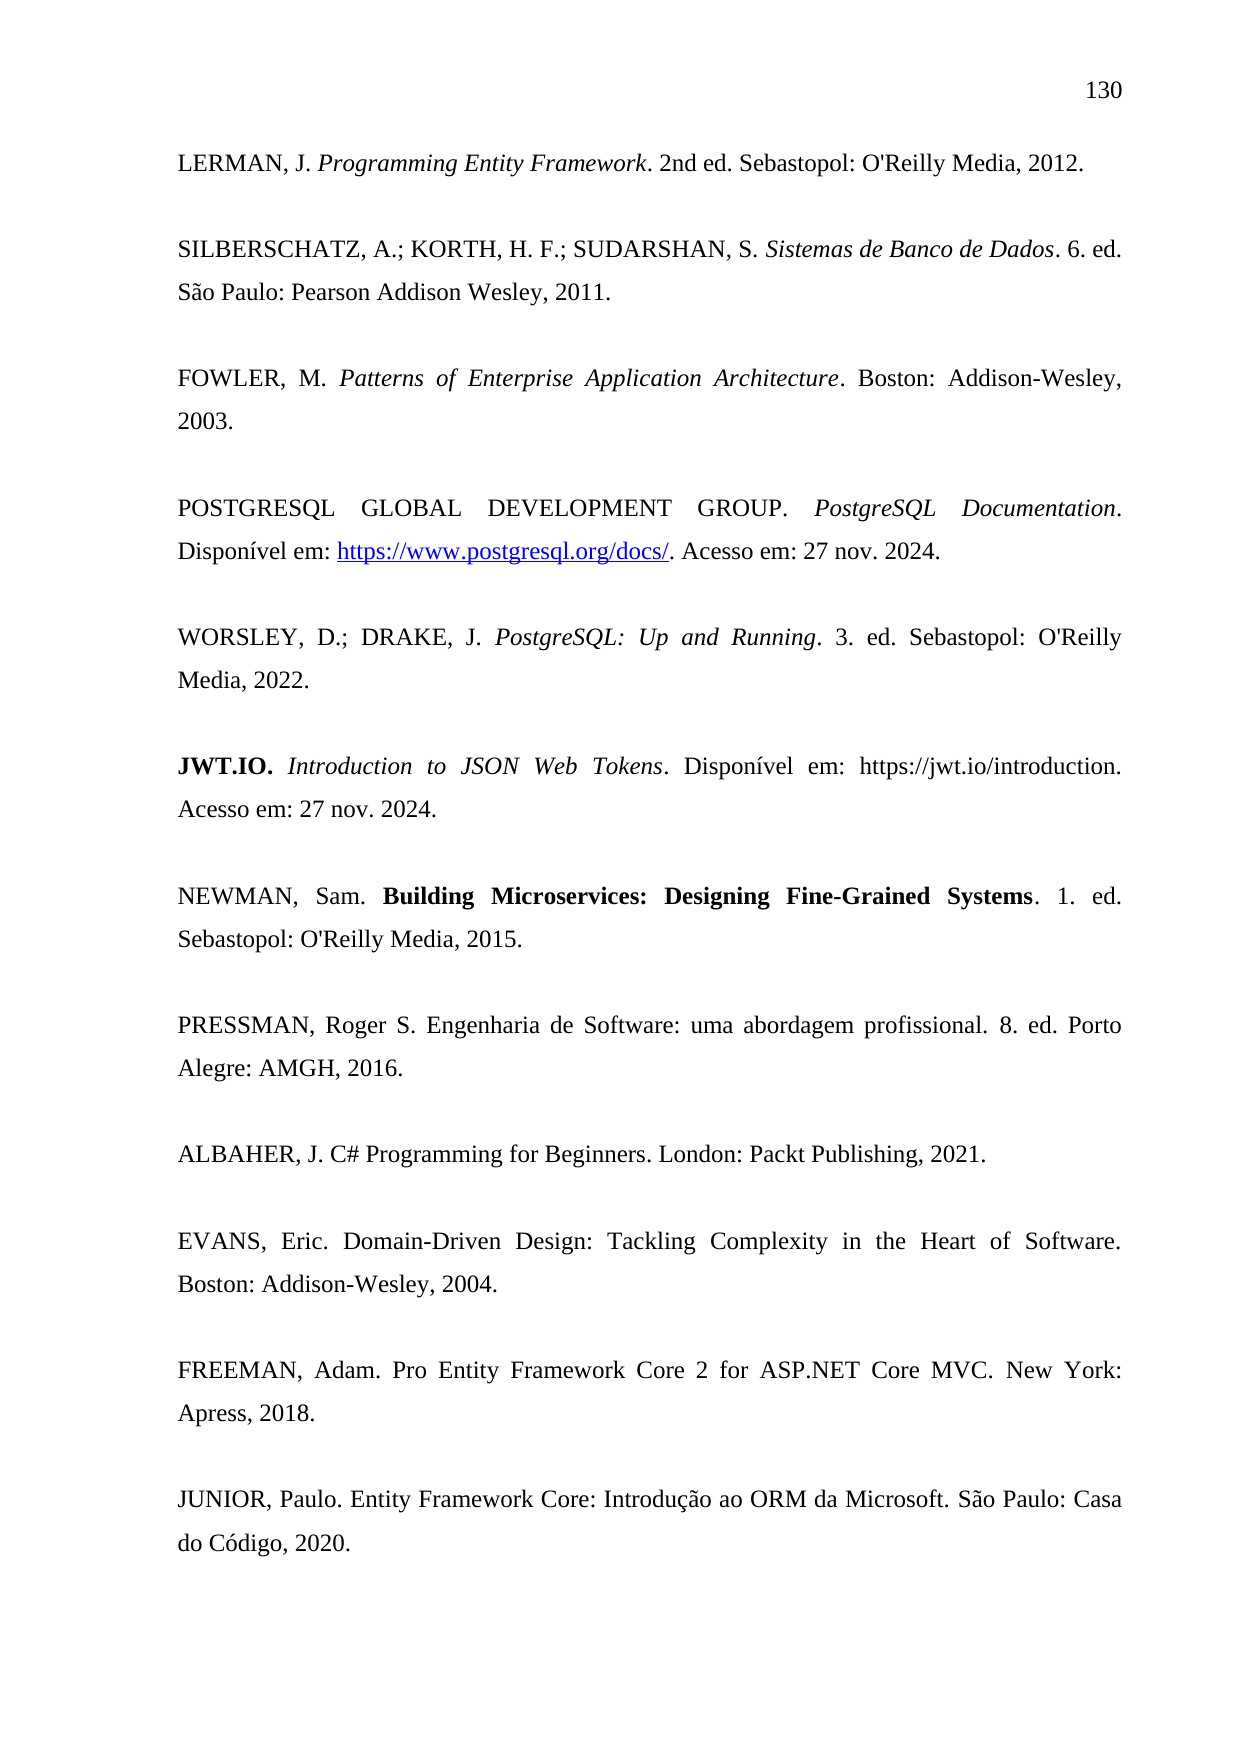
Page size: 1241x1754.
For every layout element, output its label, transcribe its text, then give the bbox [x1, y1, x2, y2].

text ALBAHER, J. C# Programming for Beginners. London: Packt Publishing, 2021. [177, 1139, 1122, 1168]
text NEWMAN, Sam. Building Microservices: Designing Fine-Grained Systems. 1. ed. Sebastopol: O'Reilly Media, 2015. [177, 881, 1122, 953]
text JUNIOR, Paulo. Entity Framework Core: Introdução ao ORM da Microsoft. São Paulo: Casa do Código, 2020. [177, 1484, 1122, 1556]
text FREEMAN, Adam. Pro Entity Framework Core 2 for ASP.NET Core MVC. New York: Apress, 2018. [177, 1355, 1122, 1427]
text SILBERSCHATZ, A.; KORTH, H. F.; SUDARSHAN, S. Sistemas de Banco de Dados. 6. ed. São Paulo: Pearson Addison Wesley, 2011. [177, 234, 1122, 306]
text POSTGRESQL GLOBAL DEVELOPMENT GROUP. PostgreSQL Documentation. Disponível em: https://www.postgresql.org/docs/. Acesso em: 27 nov. 2024. [177, 493, 1122, 564]
text WORSLEY, D.; DRAKE, J. PostgreSQL: Up and Running. 3. ed. Sebastopol: O'Reilly Media, 2022. [177, 622, 1122, 694]
text EVANS, Eric. Domain-Driven Design: Tackling Complexity in the Heart of Software. Boston: Addison-Wesley, 2004. [177, 1226, 1122, 1298]
text LERMAN, J. Programming Entity Framework. 2nd ed. Sebastopol: O'Reilly Media, 2012. [177, 148, 1122, 176]
text FOWLER, M. Patterns of Enterprise Application Architecture. Boston: Addison-Wesley, 2003. [177, 363, 1122, 435]
text PRESSMAN, Roger S. Engenharia de Software: uma abordagem profissional. 8. ed. Porto Alegre: AMGH, 2016. [177, 1010, 1122, 1082]
text JWT.IO. Introduction to JSON Web Tokens. Disponível em: https://jwt.io/introduction. Acesso em: 27 nov. 2024. [177, 751, 1122, 823]
